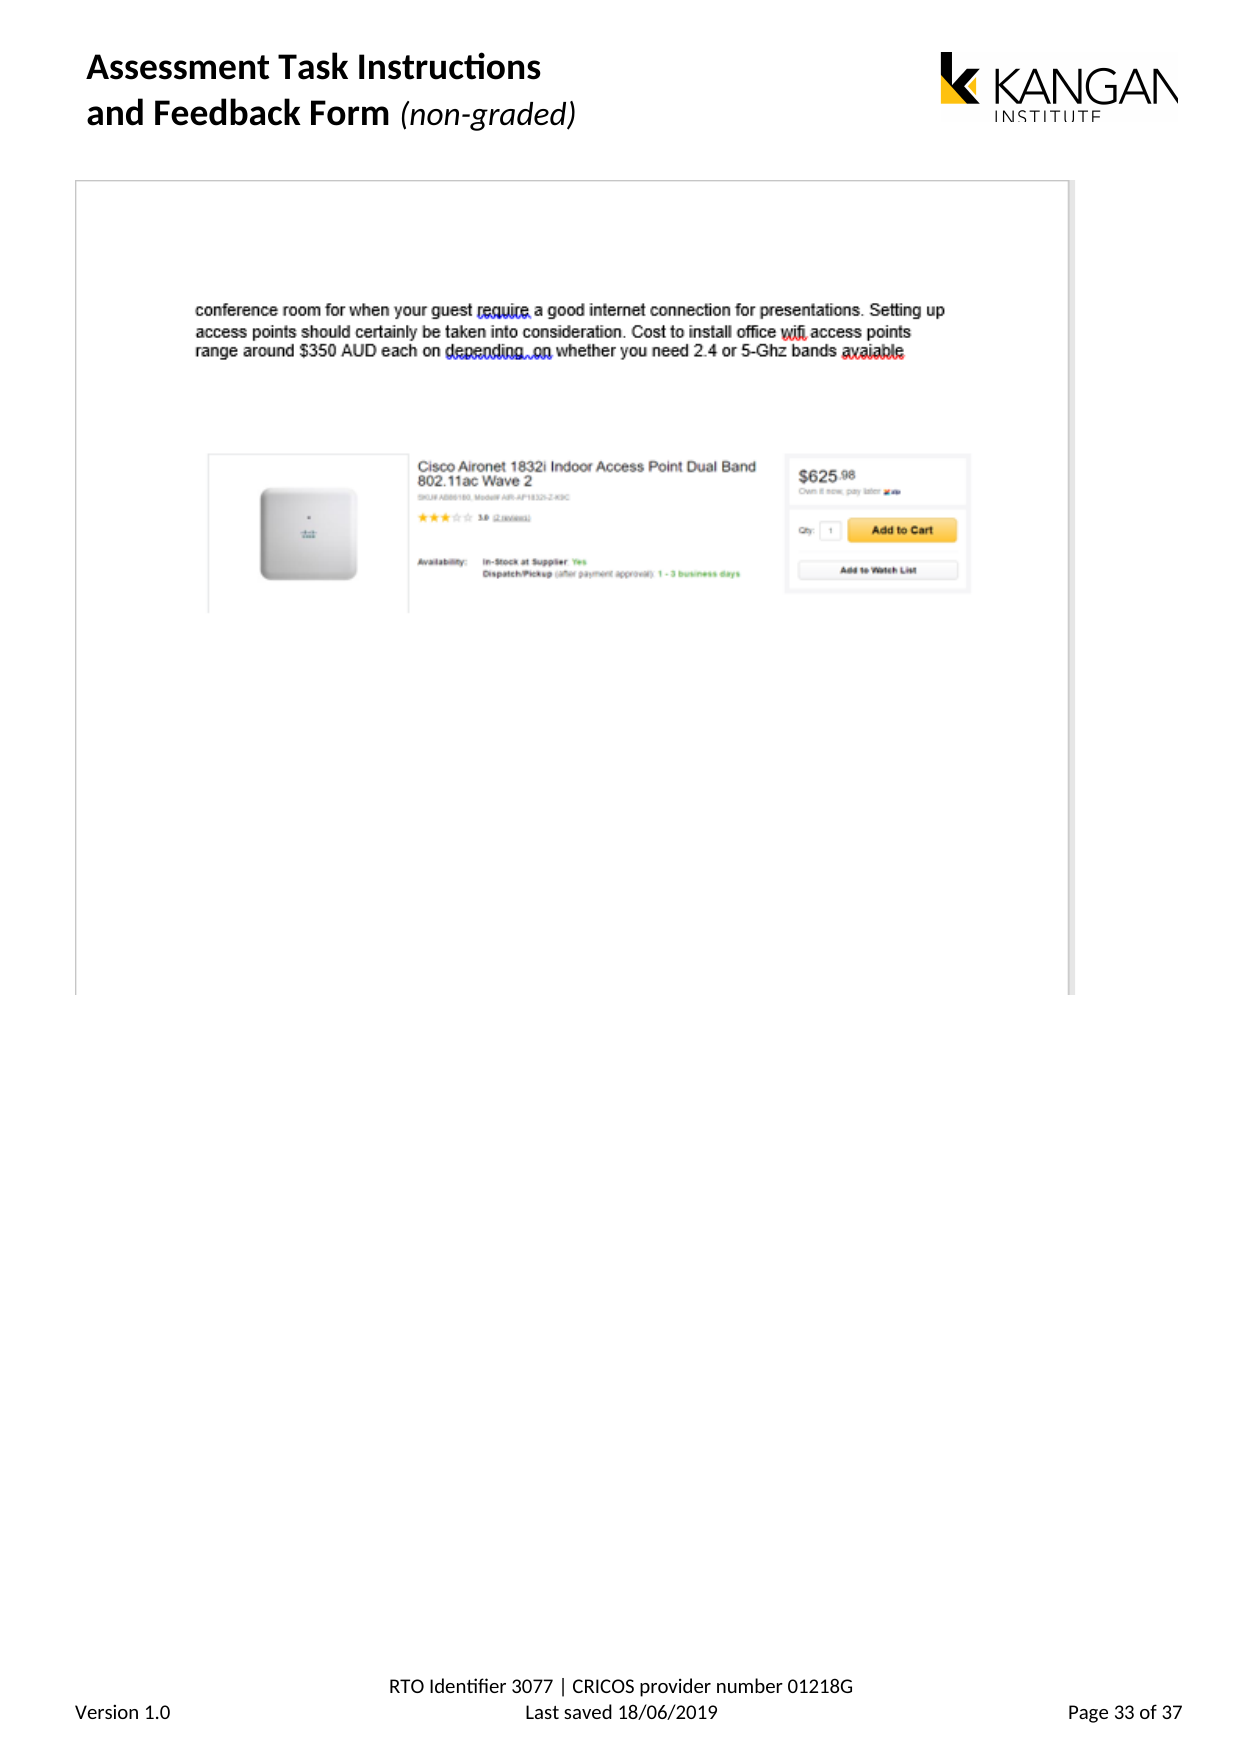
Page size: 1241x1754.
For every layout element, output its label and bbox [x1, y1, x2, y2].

picture [75, 180, 1076, 995]
picture [940, 52, 1178, 122]
